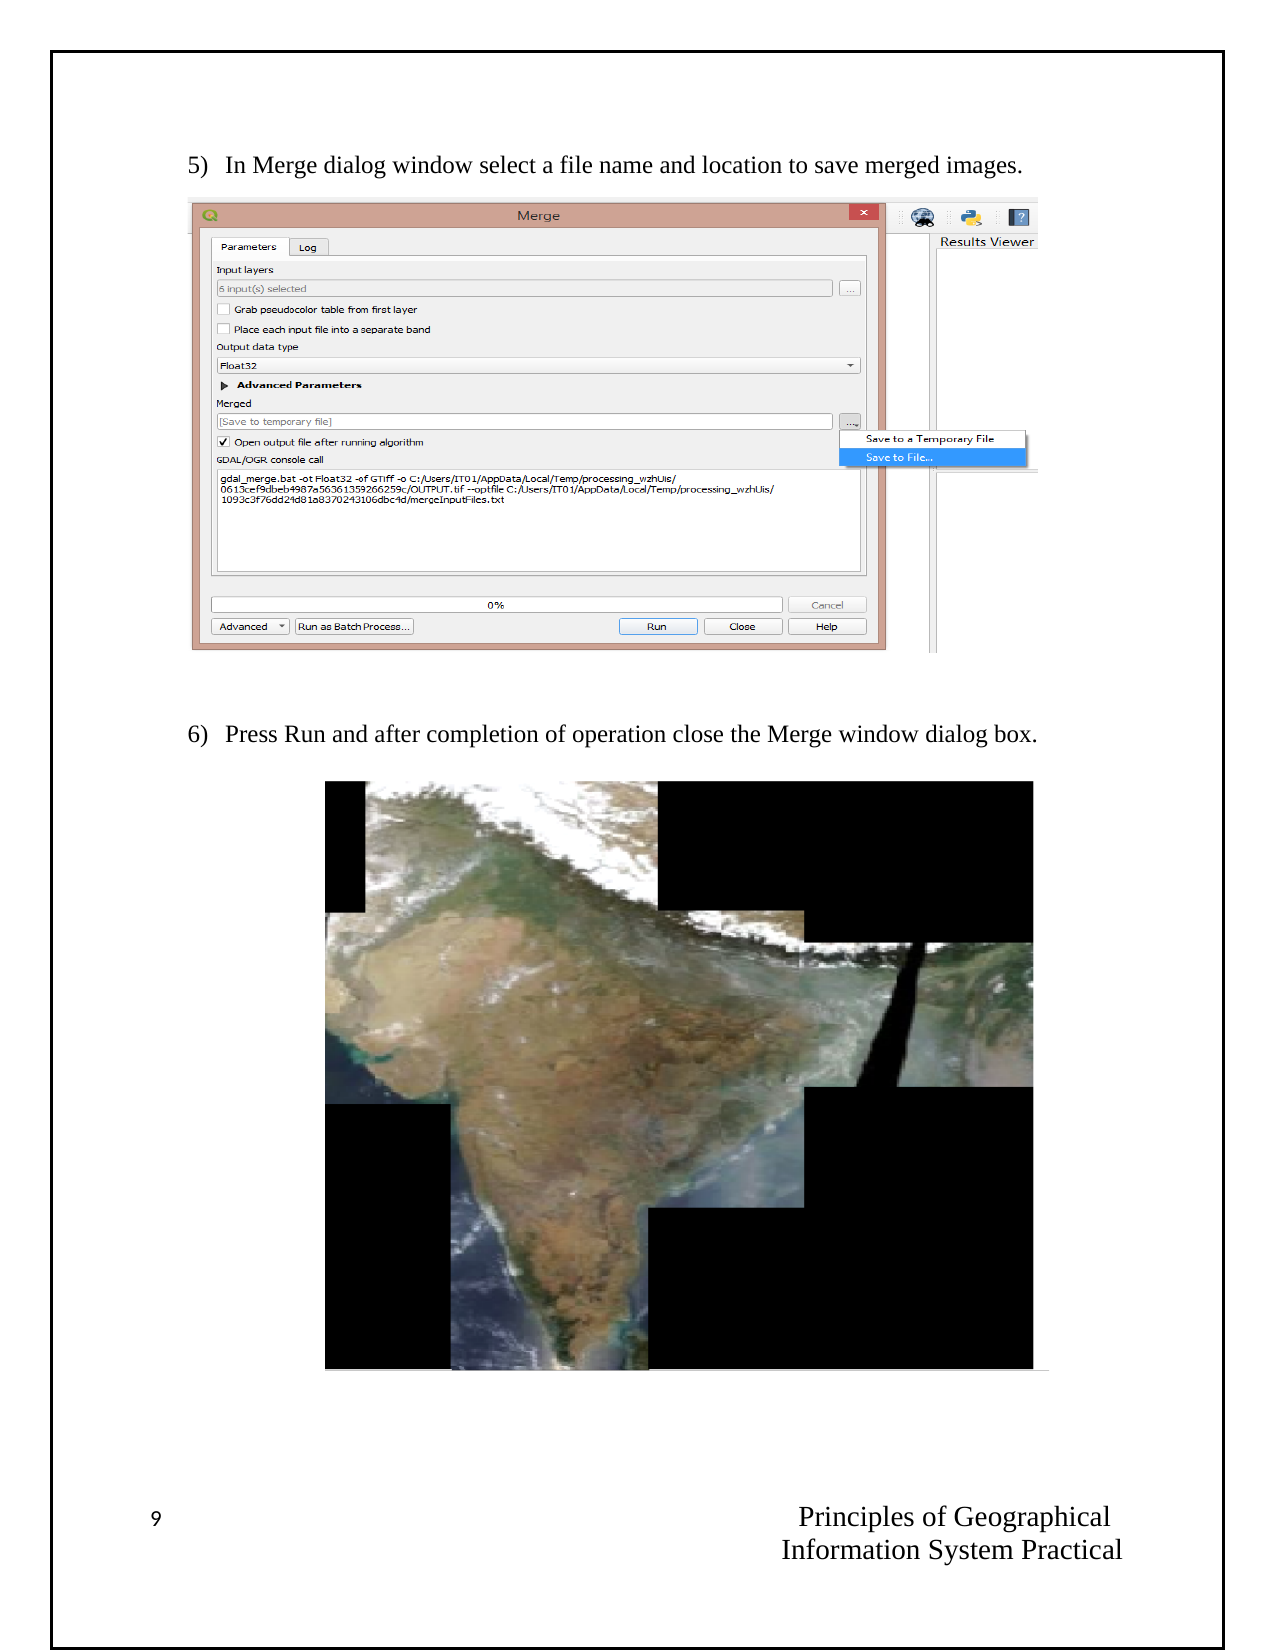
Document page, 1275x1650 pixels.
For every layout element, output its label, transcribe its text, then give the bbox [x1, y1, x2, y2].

picture [325, 766, 1050, 1371]
picture [187, 197, 1038, 653]
list Press Run and after completion of operation close the Merge window dialog box. [187, 719, 1125, 748]
list In Merge dialog window select a file name and location to save merged images. [187, 150, 1125, 179]
